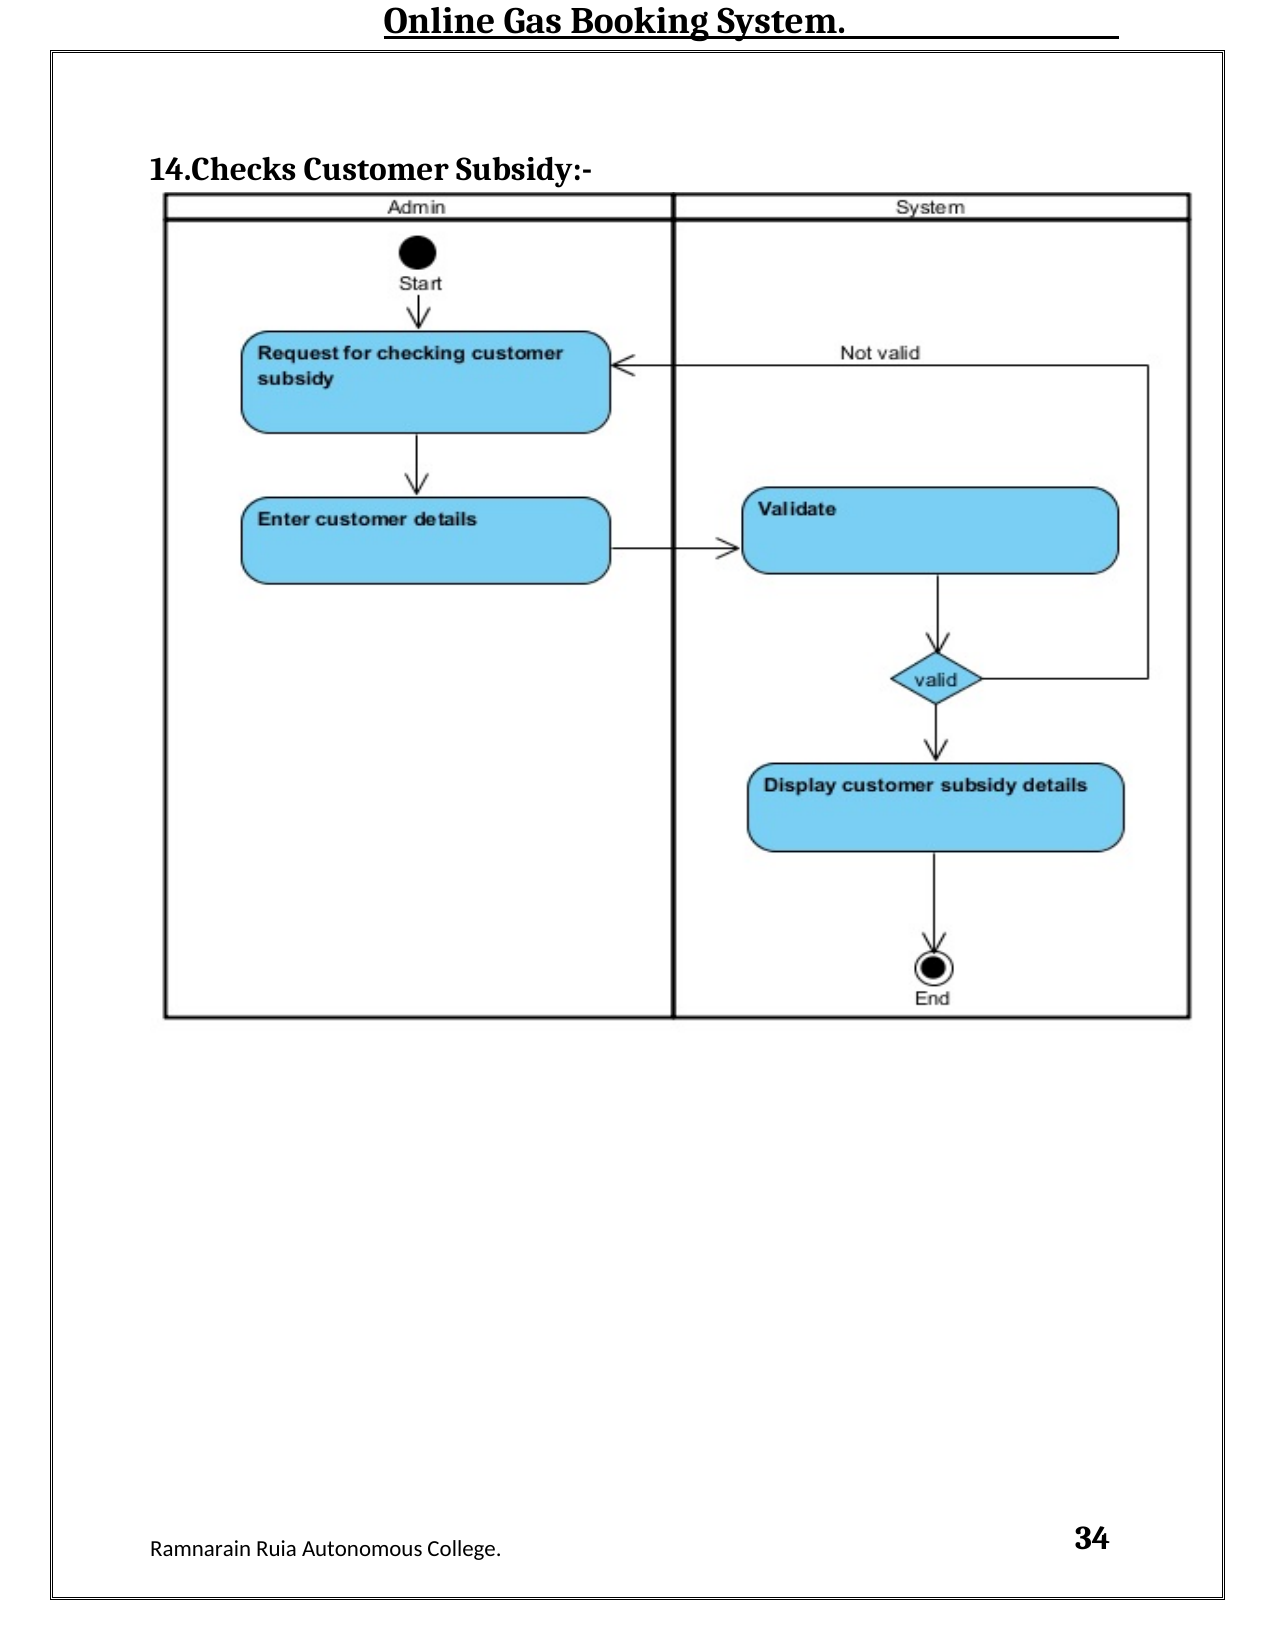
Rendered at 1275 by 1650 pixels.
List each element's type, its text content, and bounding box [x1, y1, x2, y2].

text 13.View the Gas Booking Details:-14.Checks Customer Subsidy:- [150, 150, 1125, 192]
picture [150, 192, 1209, 1034]
